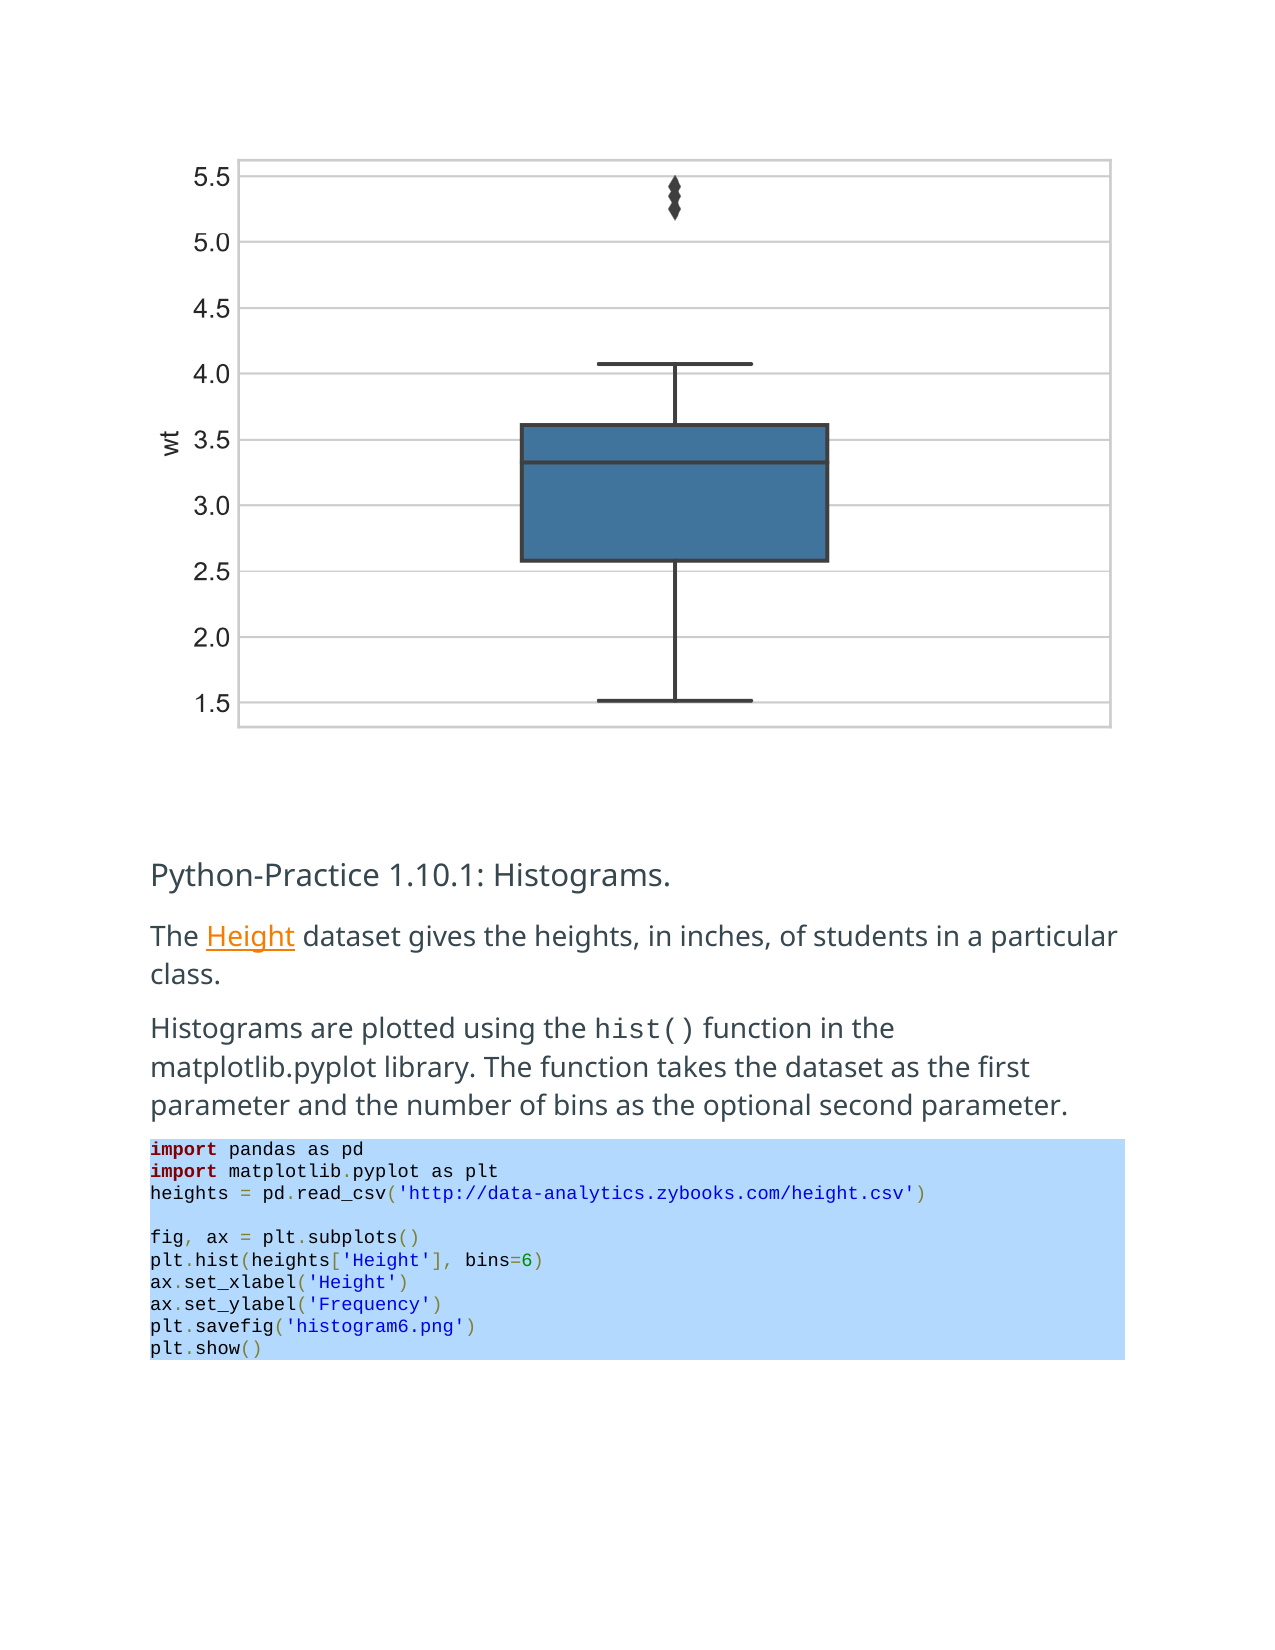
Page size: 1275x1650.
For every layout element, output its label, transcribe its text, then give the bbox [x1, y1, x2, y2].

text Python-Practice 1.10.1: Histograms. [150, 853, 1125, 896]
text import pandas as pd [150, 1139, 1125, 1161]
text Histograms are plotted using the hist() function in the matplotlib.pyplot library. The function takes the dataset as the first parameter and the number of bins as the optional second parameter. [150, 1008, 1125, 1123]
text fig, ax = plt.subplots() [150, 1227, 1125, 1249]
text ax.set_xlabel('Height') [150, 1272, 1125, 1294]
text plt.hist(heights['Height'], bins=6) [150, 1249, 1125, 1272]
text heights = pd.read_csv('http://data-analytics.zybooks.com/height.csv') [150, 1183, 1125, 1205]
picture [150, 150, 1125, 741]
text import matplotlib.pyplot as plt [150, 1161, 1125, 1183]
text ax.set_ylabel('Frequency') [150, 1294, 1125, 1316]
text plt.show() [150, 1338, 1125, 1360]
text The Height dataset gives the heights, in inches, of students in a particular class. [150, 916, 1125, 993]
text plt.savefig('histogram6.png') [150, 1316, 1125, 1338]
